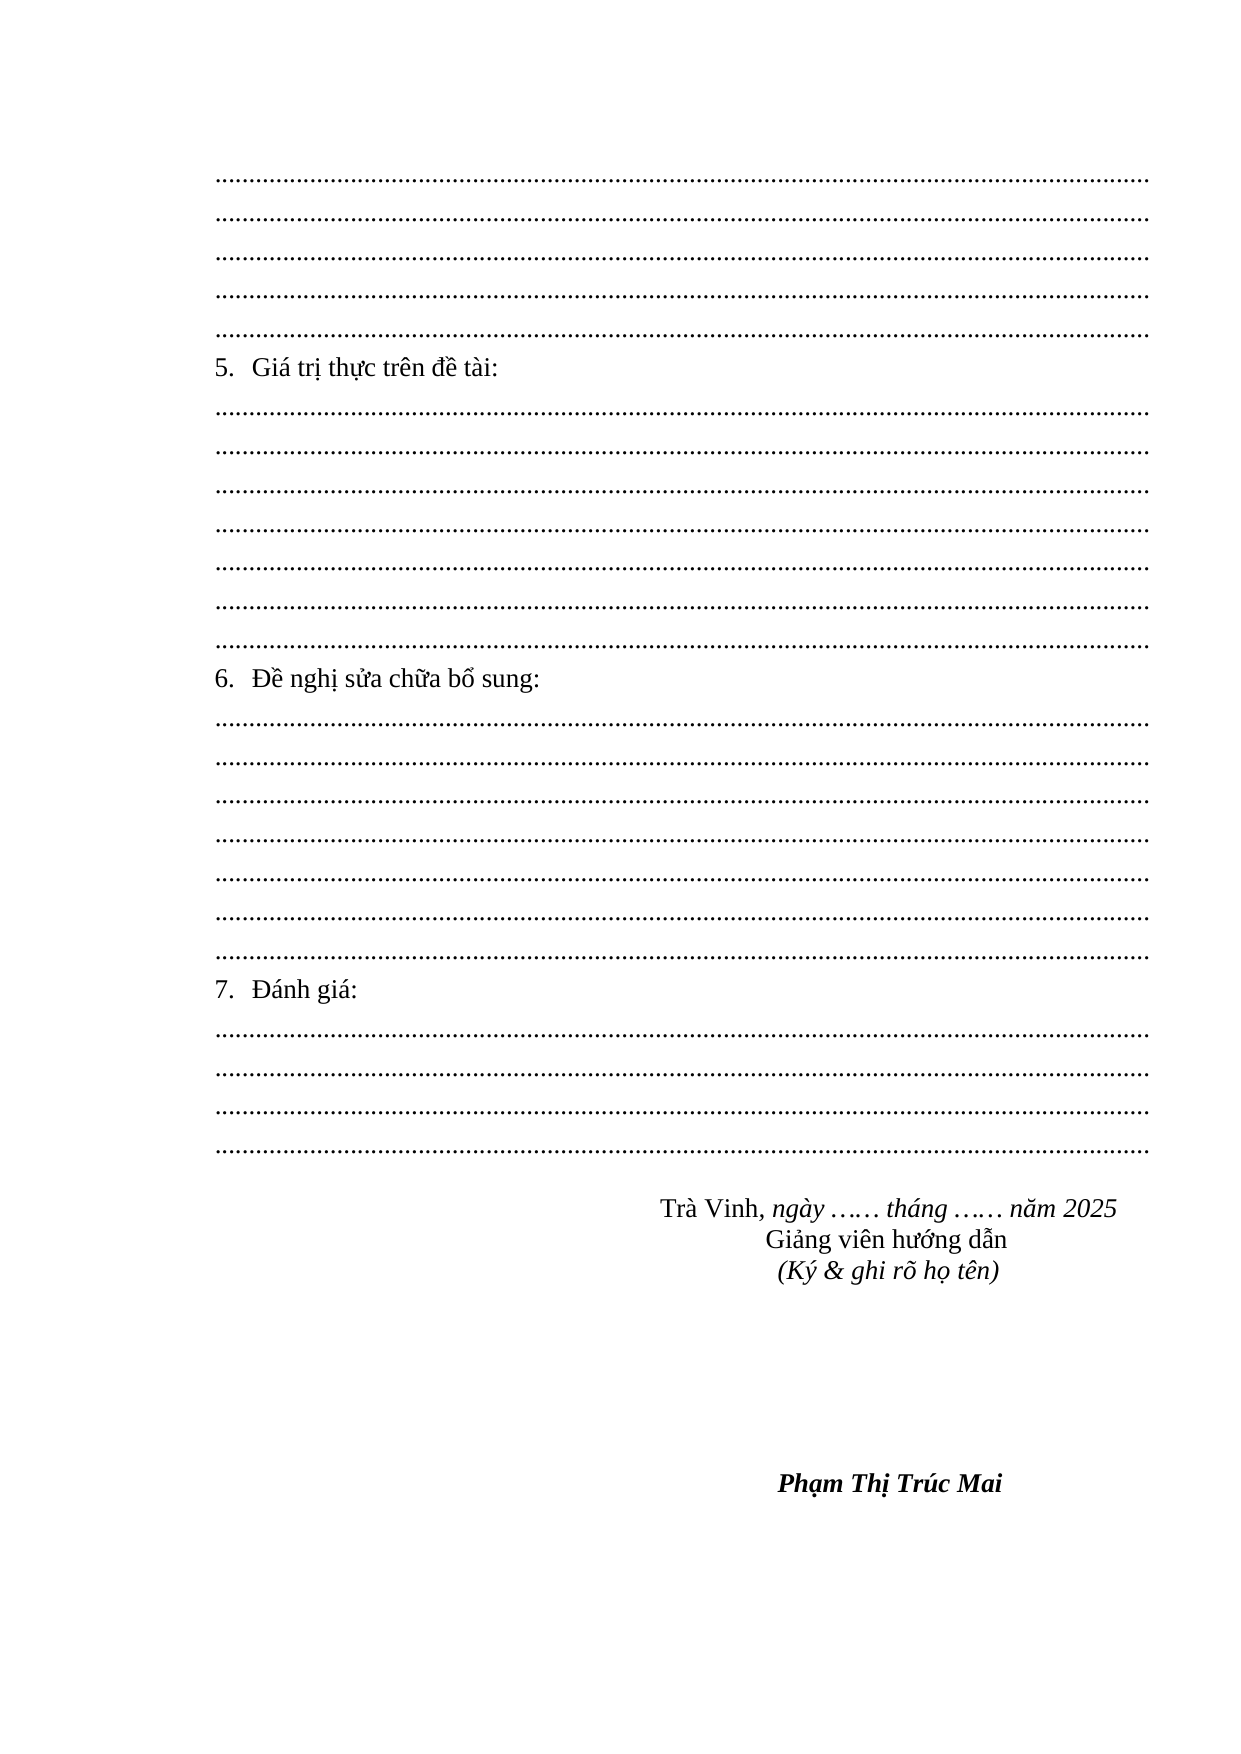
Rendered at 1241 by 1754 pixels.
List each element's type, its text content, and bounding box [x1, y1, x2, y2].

text Giảng viên hướng dẫn [215, 1223, 1122, 1254]
list Đánh giá: [214, 973, 1122, 1004]
text Phạm Thị Trúc Mai [177, 1467, 1122, 1498]
text (Ký & ghi rõ họ tên) [215, 1254, 1122, 1286]
text Trà Vinh, ngày …… tháng …… năm 2025 [214, 1192, 1122, 1223]
list Đề nghị sửa chữa bổ sung: [214, 662, 1122, 693]
list Giá trị thực trên đề tài: [214, 351, 1122, 382]
